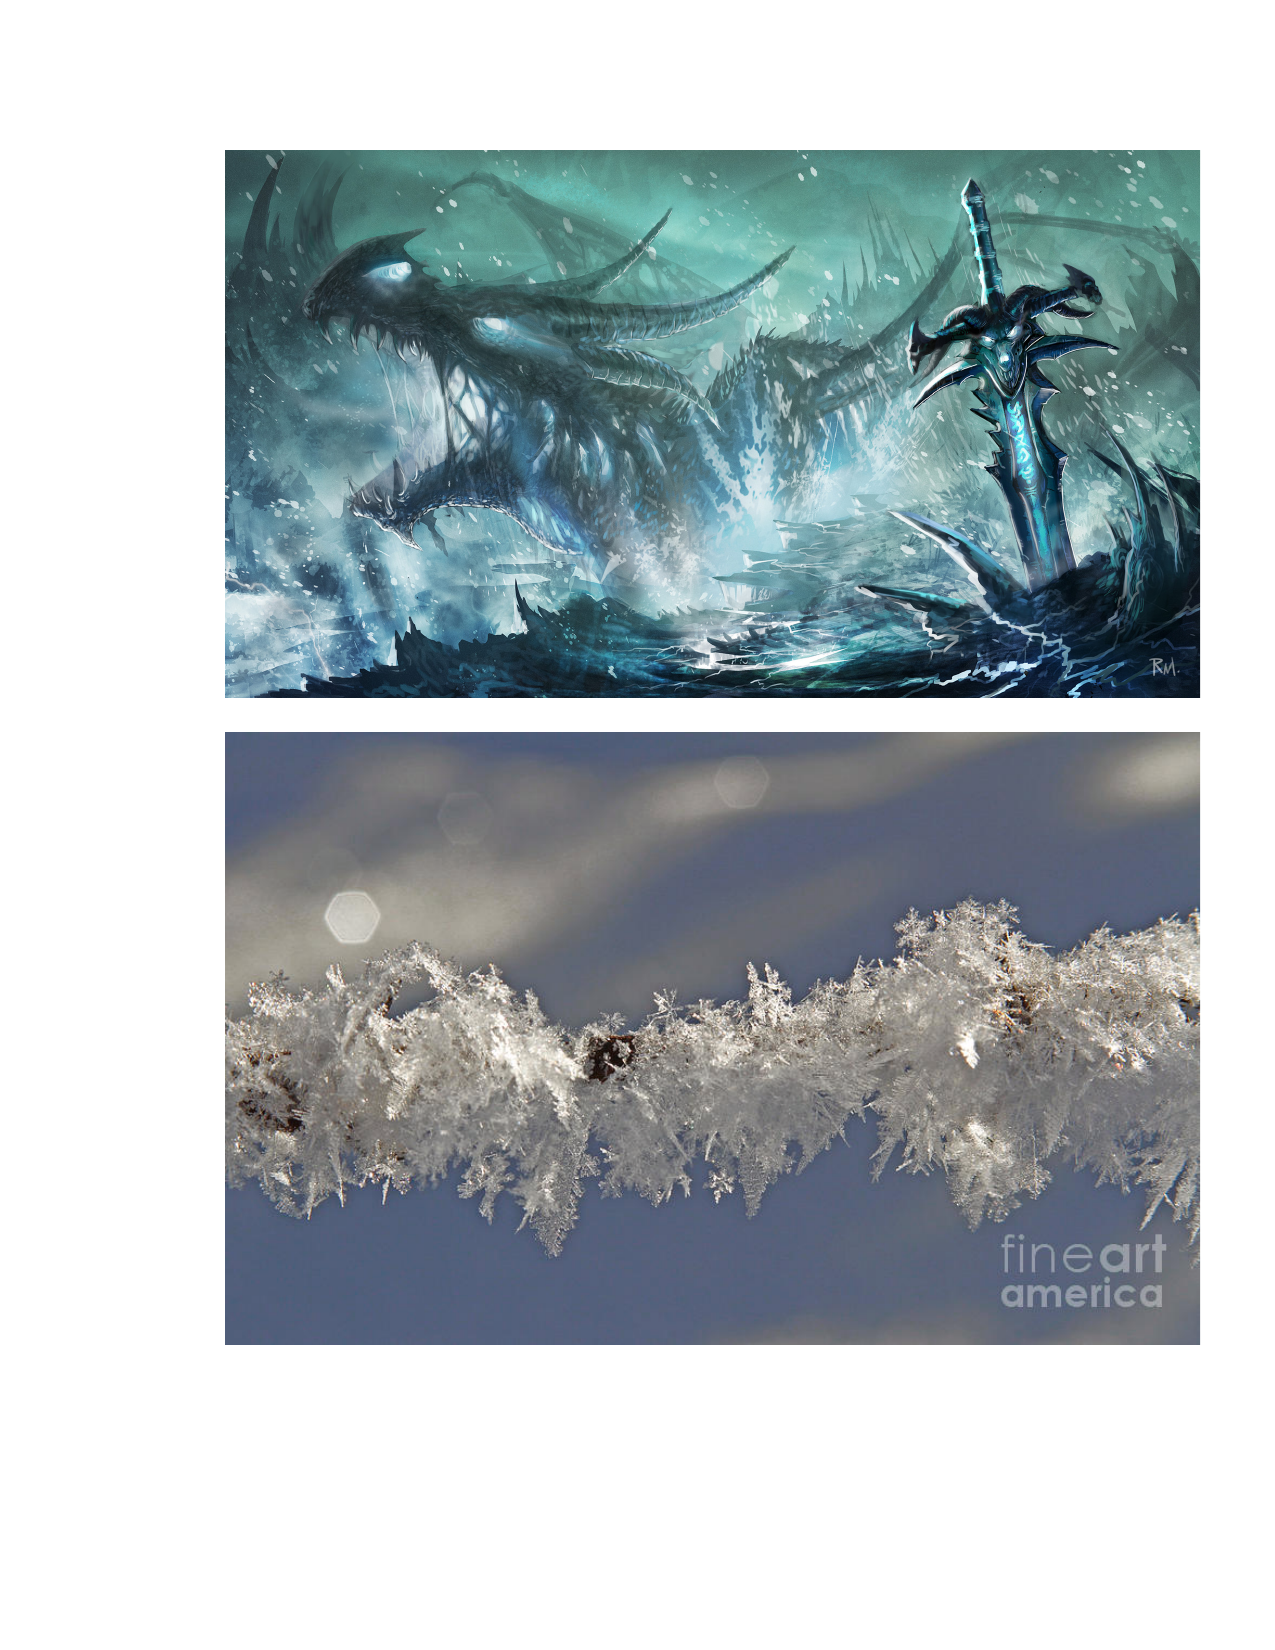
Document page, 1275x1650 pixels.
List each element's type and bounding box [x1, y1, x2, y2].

picture [225, 150, 1200, 698]
picture [225, 732, 1200, 1345]
